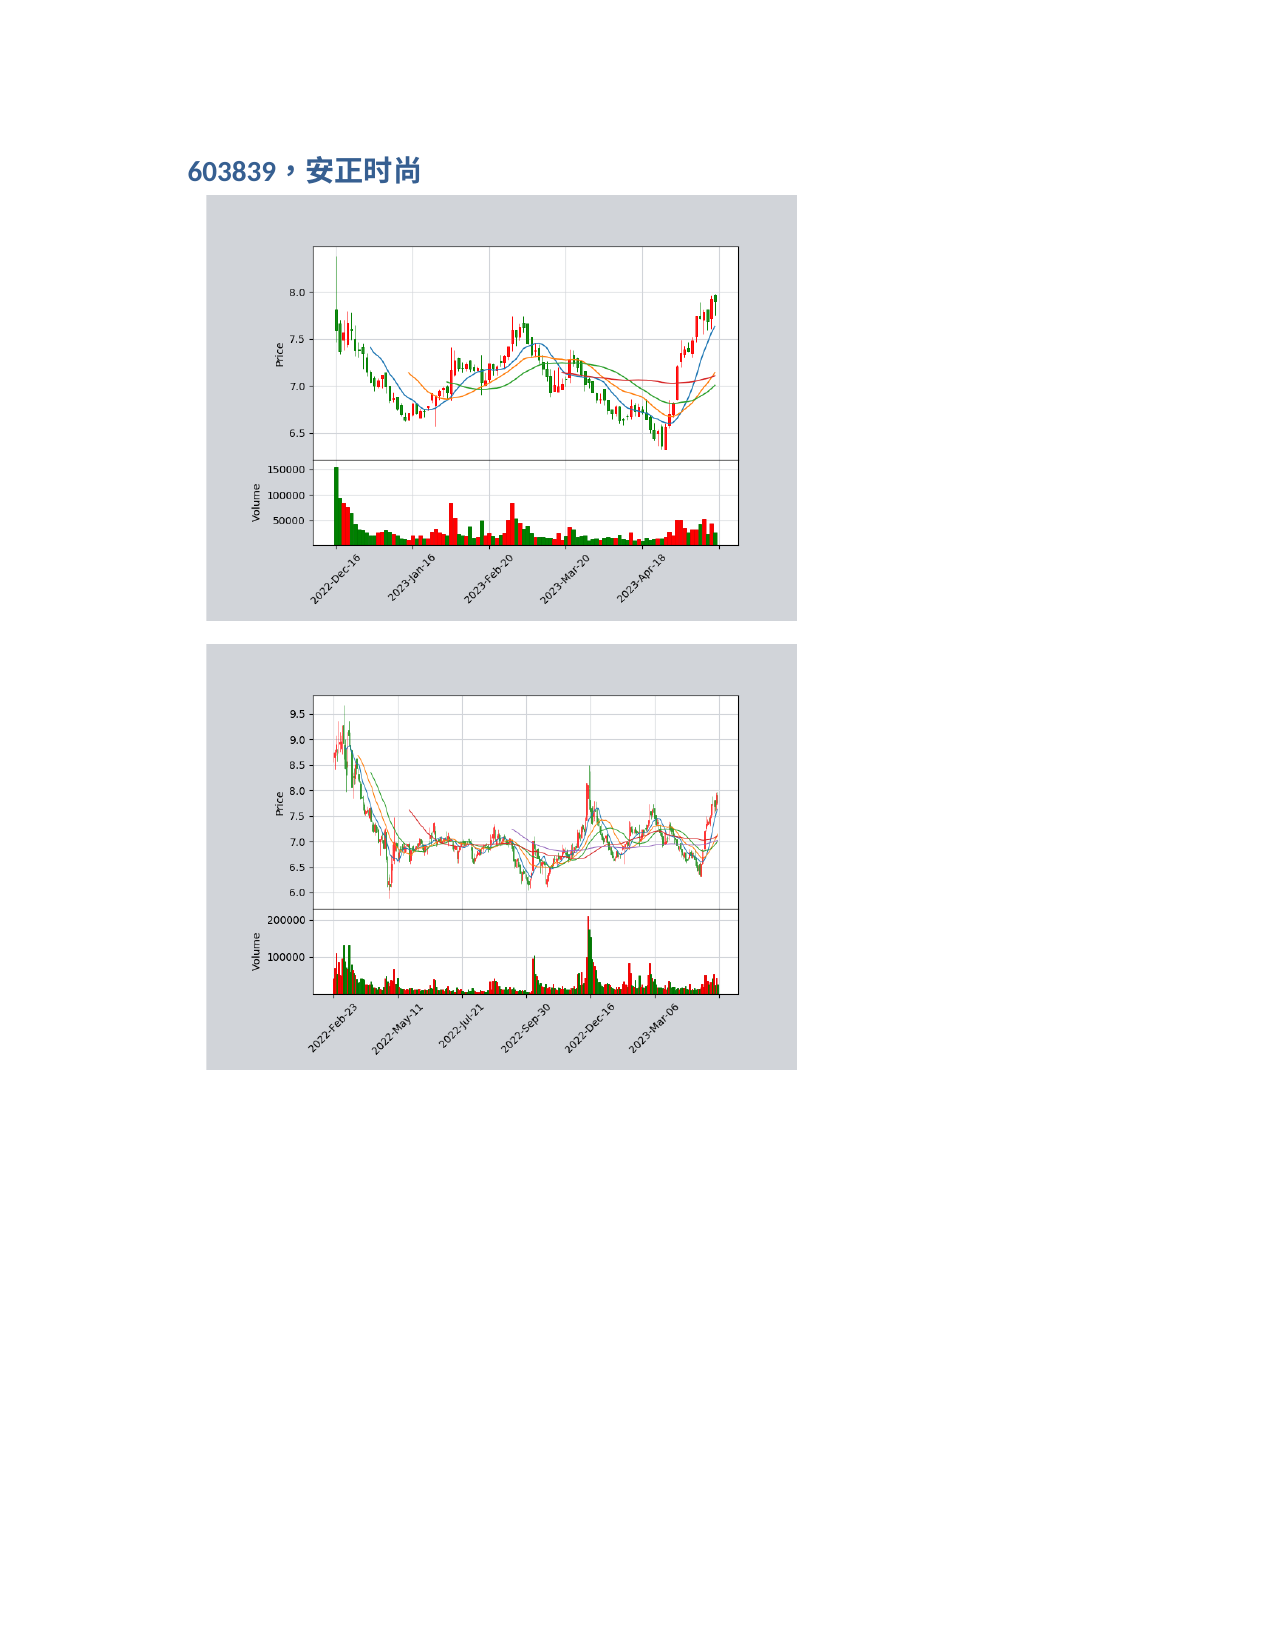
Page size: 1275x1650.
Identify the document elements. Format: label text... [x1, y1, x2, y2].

picture [206, 644, 797, 1070]
subtitle 603839，安正时尚 [187, 150, 1087, 190]
picture [206, 195, 797, 621]
